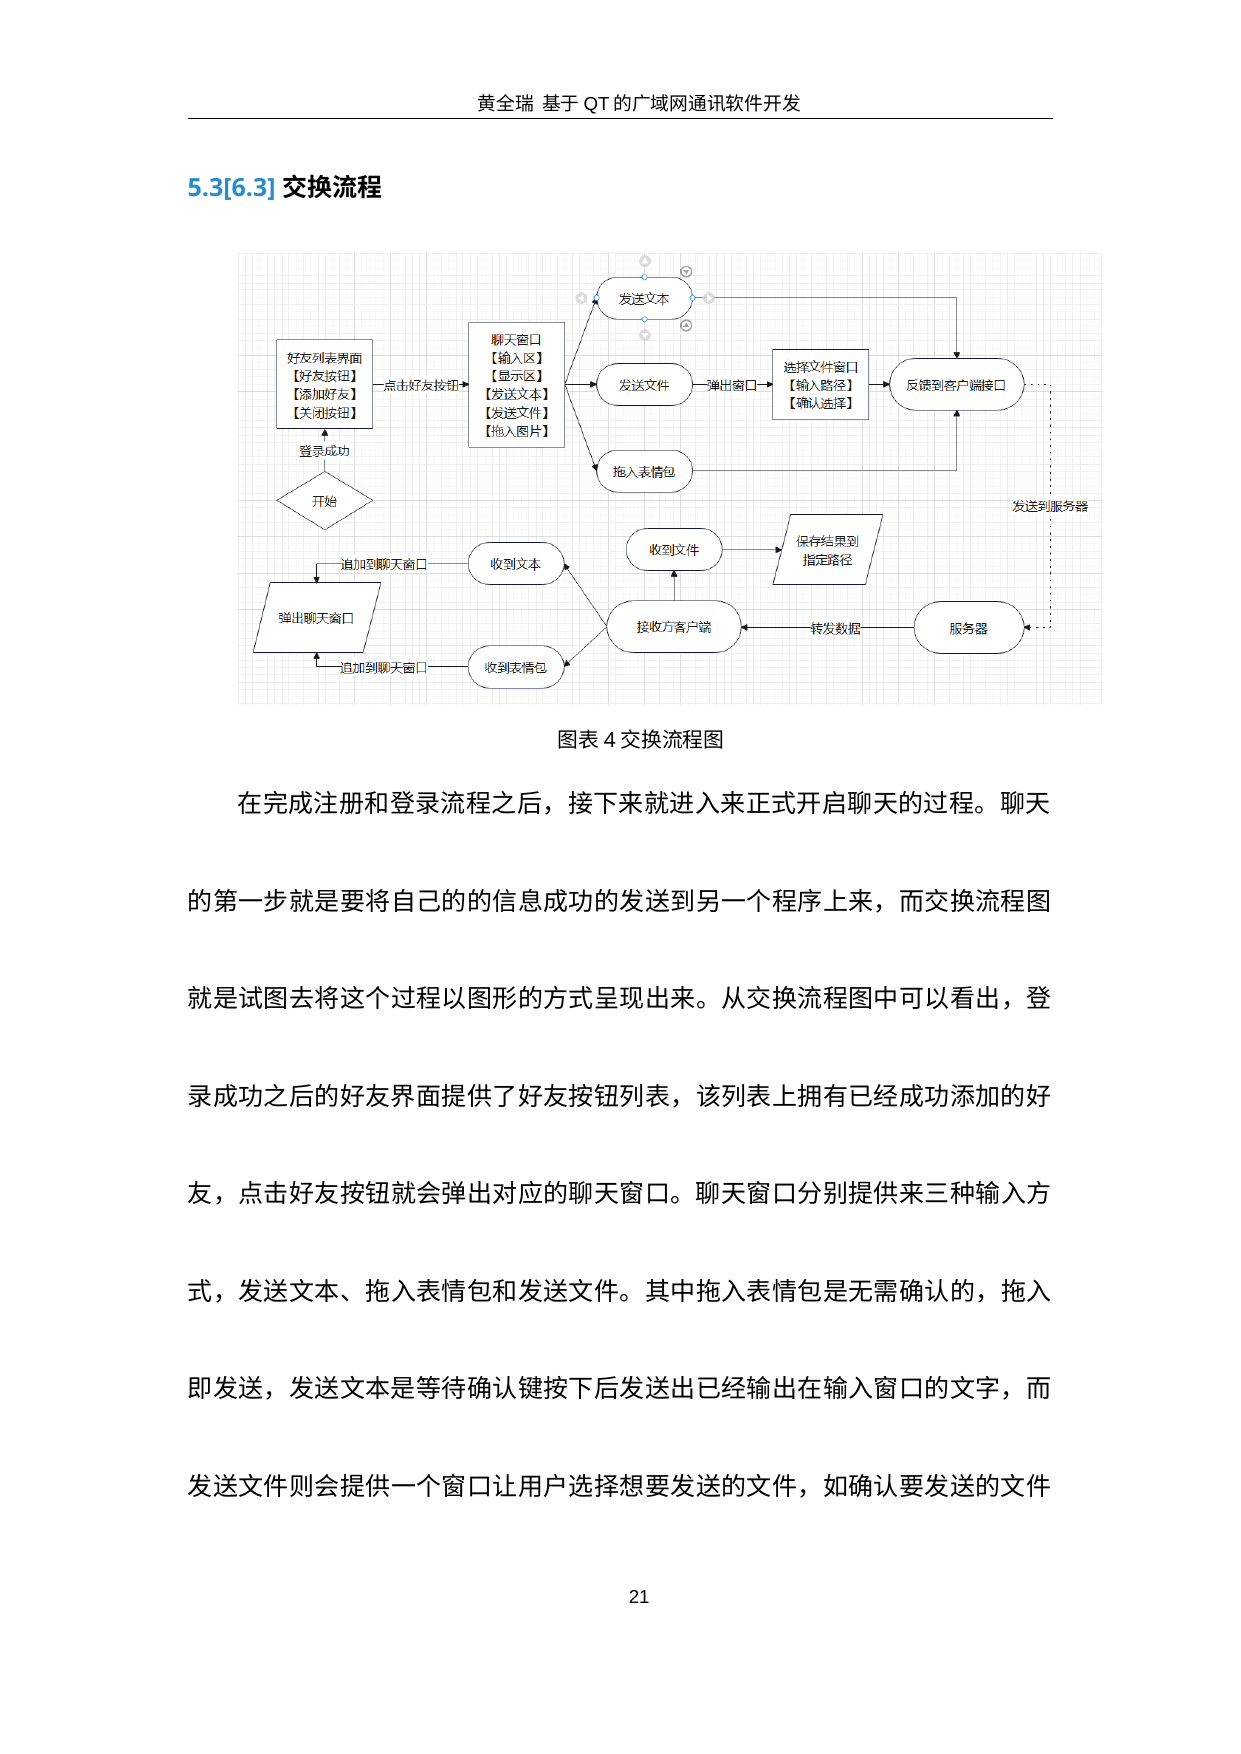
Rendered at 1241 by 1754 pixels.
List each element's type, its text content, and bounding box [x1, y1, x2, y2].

text 图表 4 交换流程图 [187, 722, 1053, 754]
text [187, 769, 1053, 1517]
subtitle 交换流程 [187, 153, 1053, 218]
picture [237, 252, 1103, 705]
